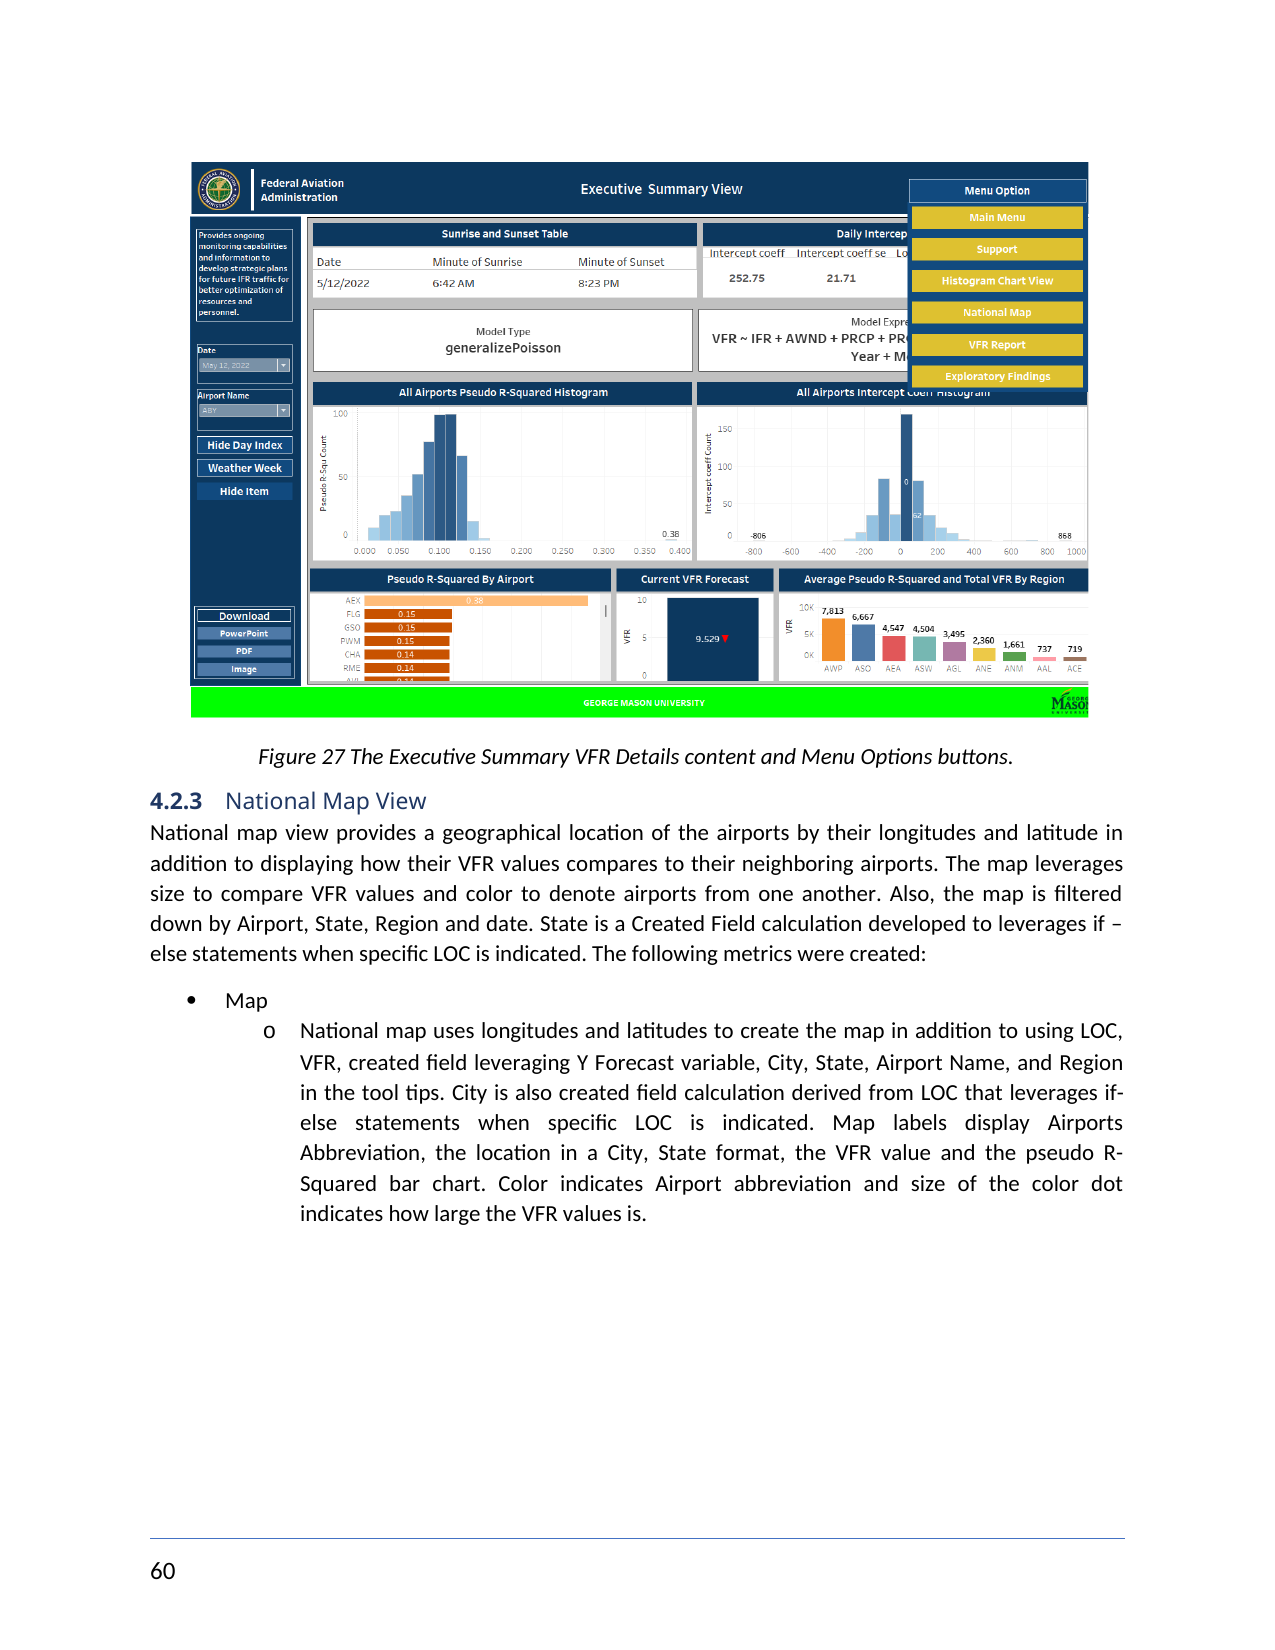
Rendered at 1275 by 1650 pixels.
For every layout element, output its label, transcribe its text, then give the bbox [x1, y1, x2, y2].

picture [186, 150, 1089, 724]
text Figure 27 The Executive Summary VFR Details content and Menu Options buttons. [150, 742, 1125, 770]
subtitle National Map View [150, 785, 1125, 816]
text National map view provides a geographical location of the airports by their longitudes and latitude in addition to displaying how their VFR values compares to their neighboring airports. The map leverages size to compare VFR values and color to denote airports from one another. Also, the map is filtered down by Airport, State, Region and date. State is a Created Field calculation developed to leverages if – else statements when specific LOC is indicated. The following metrics were created: [150, 818, 1125, 967]
list National map uses longitudes and latitudes to create the map in addition to using LOC, VFR, created field leveraging Y Forecast variable, City, State, Airport Name, and Region in the tool tips. City is also created field calculation derived from LOC that leverages if- else statements when specific LOC is indicated. Map labels display Airports Abbreviation, the location in a City, State format, the VFR value and the pseudo R-Squared bar chart. Color indicates Airport abbreviation and size of the color dot indicates how large the VFR values is. [262, 1016, 1125, 1227]
list Map [187, 986, 1125, 1014]
